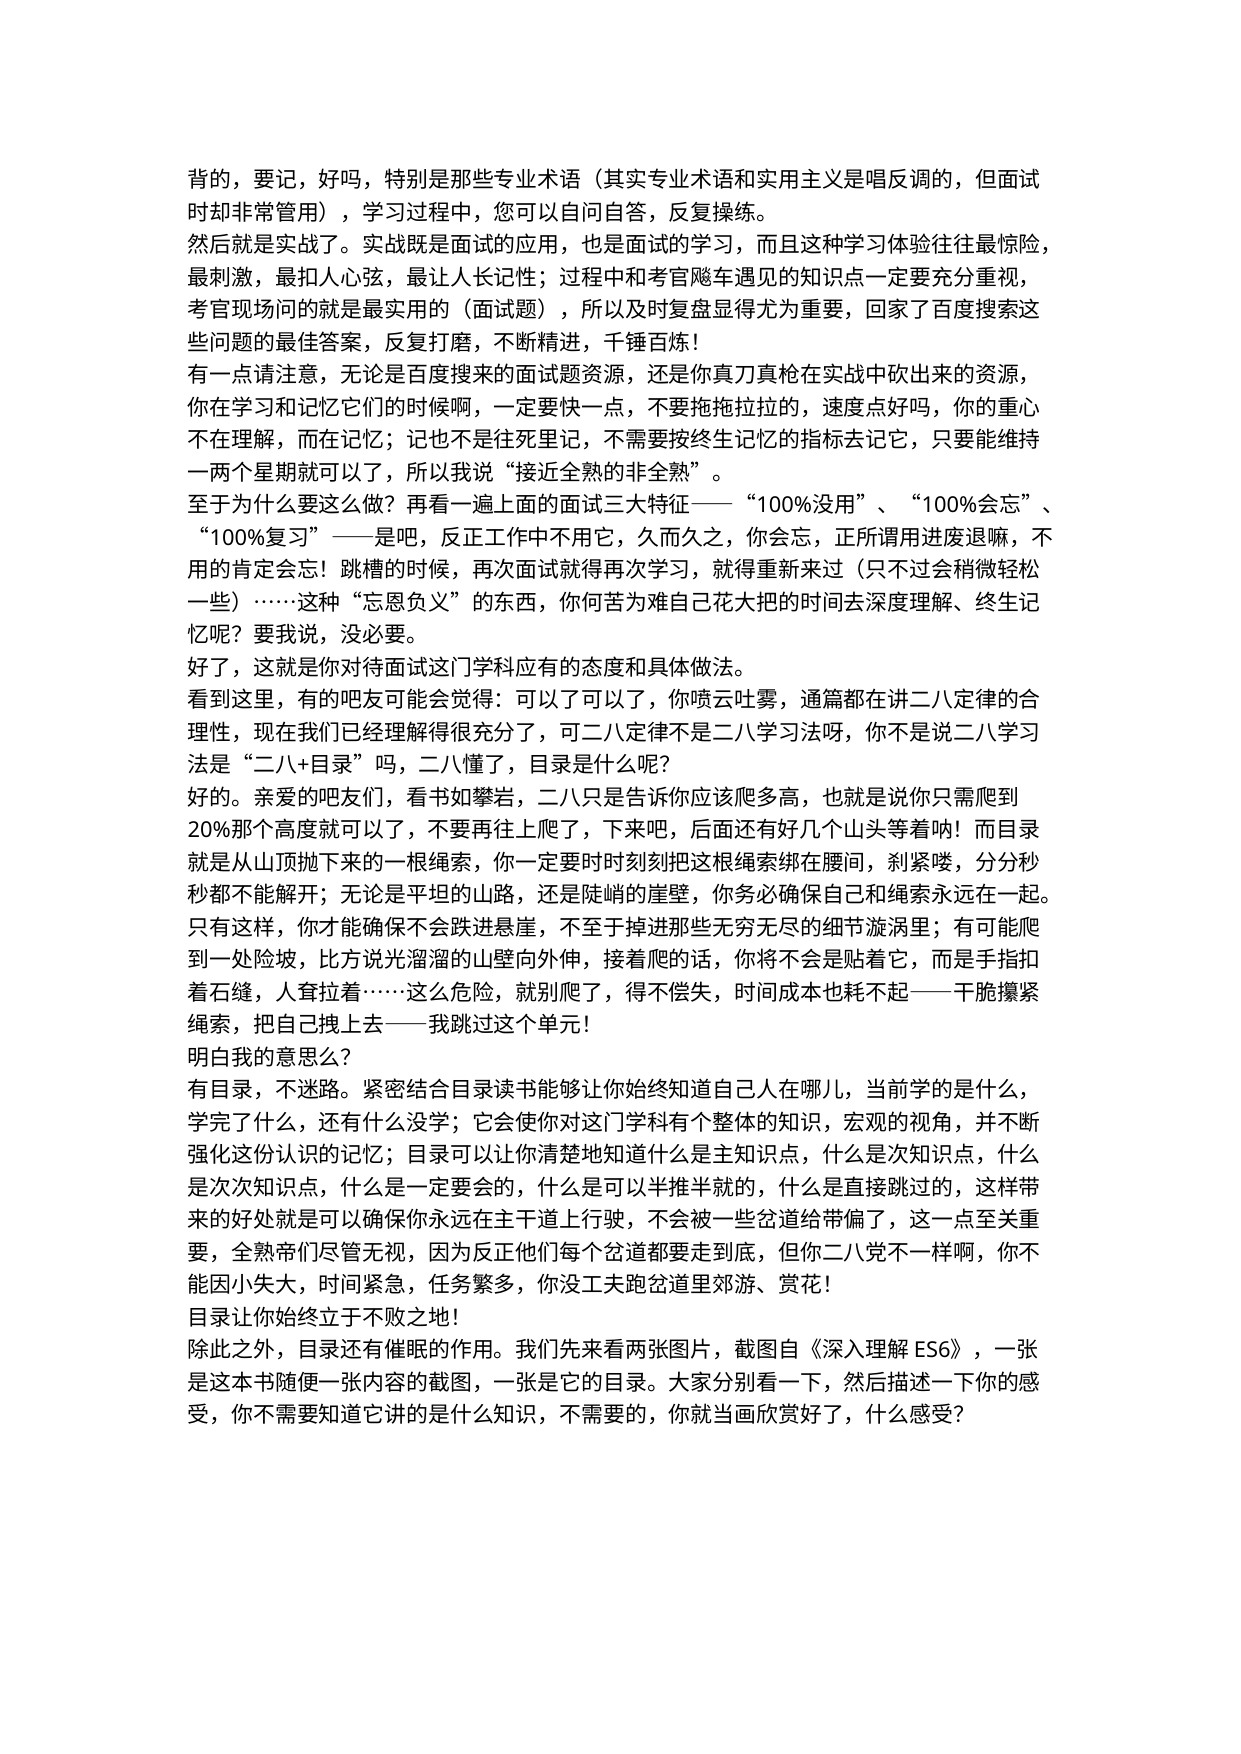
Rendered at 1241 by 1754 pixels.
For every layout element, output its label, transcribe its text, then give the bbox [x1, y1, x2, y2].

text 有一点请注意，无论是百度搜来的面试题资源，还是你真刀真枪在实战中砍出来的资源，你在学习和记忆它们的时候啊，一定要快一点，不要拖拖拉拉的，速度点好吗，你的重心不在理解，而在记忆；记也不是往死里记，不需要按终生记忆的指标去记它，只要能维持一两个星期就可以了，所以我说“接近全熟的非全熟”。 [187, 357, 1053, 487]
text 明白我的意思么？ [187, 1039, 1053, 1072]
text 有目录，不迷路。紧密结合目录读书能够让你始终知道自己人在哪儿，当前学的是什么，学完了什么，还有什么没学；它会使你对这门学科有个整体的知识，宏观的视角，并不断强化这份认识的记忆；目录可以让你清楚地知道什么是主知识点，什么是次知识点，什么是次次知识点，什么是一定要会的，什么是可以半推半就的，什么是直接跳过的，这样带来的好处就是可以确保你永远在主干道上行驶，不会被一些岔道给带偏了，这一点至关重要，全熟帝们尽管无视，因为反正他们每个岔道都要走到底，但你二八党不一样啊，你不能因小失大，时间紧急，任务繁多，你没工夫跑岔道里郊游、赏花！ [187, 1072, 1053, 1299]
text 除此之外，目录还有催眠的作用。我们先来看两张图片，截图自《深入理解ES6》，一张是这本书随便一张内容的截图，一张是它的目录。大家分别看一下，然后描述一下你的感受，你不需要知道它讲的是什么知识，不需要的，你就当画欣赏好了，什么感受？ [187, 1332, 1053, 1429]
text 目录让你始终立于不败之地！ [187, 1299, 1053, 1332]
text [187, 162, 1053, 227]
text 然后就是实战了。实战既是面试的应用，也是面试的学习，而且这种学习体验往往最惊险，最刺激，最扣人心弦，最让人长记性；过程中和考官飚车遇见的知识点一定要充分重视，考官现场问的就是最实用的（面试题），所以及时复盘显得尤为重要，回家了百度搜索这些问题的最佳答案，反复打磨，不断精进，千锤百炼！ [187, 227, 1053, 357]
text 好的。亲爱的吧友们，看书如攀岩，二八只是告诉你应该爬多高，也就是说你只需爬到20%那个高度就可以了，不要再往上爬了，下来吧，后面还有好几个山头等着呐！而目录就是从山顶抛下来的一根绳索，你一定要时时刻刻把这根绳索绑在腰间，刹紧喽，分分秒秒都不能解开；无论是平坦的山路，还是陡峭的崖壁，你务必确保自己和绳索永远在一起。只有这样，你才能确保不会跌进悬崖，不至于掉进那些无穷无尽的细节漩涡里；有可能爬到一处险坡，比方说光溜溜的山壁向外伸，接着爬的话，你将不会是贴着它，而是手指扣着石缝，人耷拉着……这么危险，就别爬了，得不偿失，时间成本也耗不起——干脆攥紧绳索，把自己拽上去——我跳过这个单元！ [187, 779, 1053, 1039]
text 看到这里，有的吧友可能会觉得：可以了可以了，你喷云吐雾，通篇都在讲二八定律的合理性，现在我们已经理解得很充分了，可二八定律不是二八学习法呀，你不是说二八学习法是“二八+目录”吗，二八懂了，目录是什么呢？ [187, 682, 1053, 779]
text 好了，这就是你对待面试这门学科应有的态度和具体做法。 [187, 649, 1053, 682]
text 至于为什么要这么做？再看一遍上面的面试三大特征——“100%没用”、“100%会忘”、“100%复习”——是吧，反正工作中不用它，久而久之，你会忘，正所谓用进废退嘛，不用的肯定会忘！跳槽的时候，再次面试就得再次学习，就得重新来过（只不过会稍微轻松一些）……这种“忘恩负义”的东西，你何苦为难自己花大把的时间去深度理解、终生记忆呢？要我说，没必要。 [187, 487, 1053, 649]
